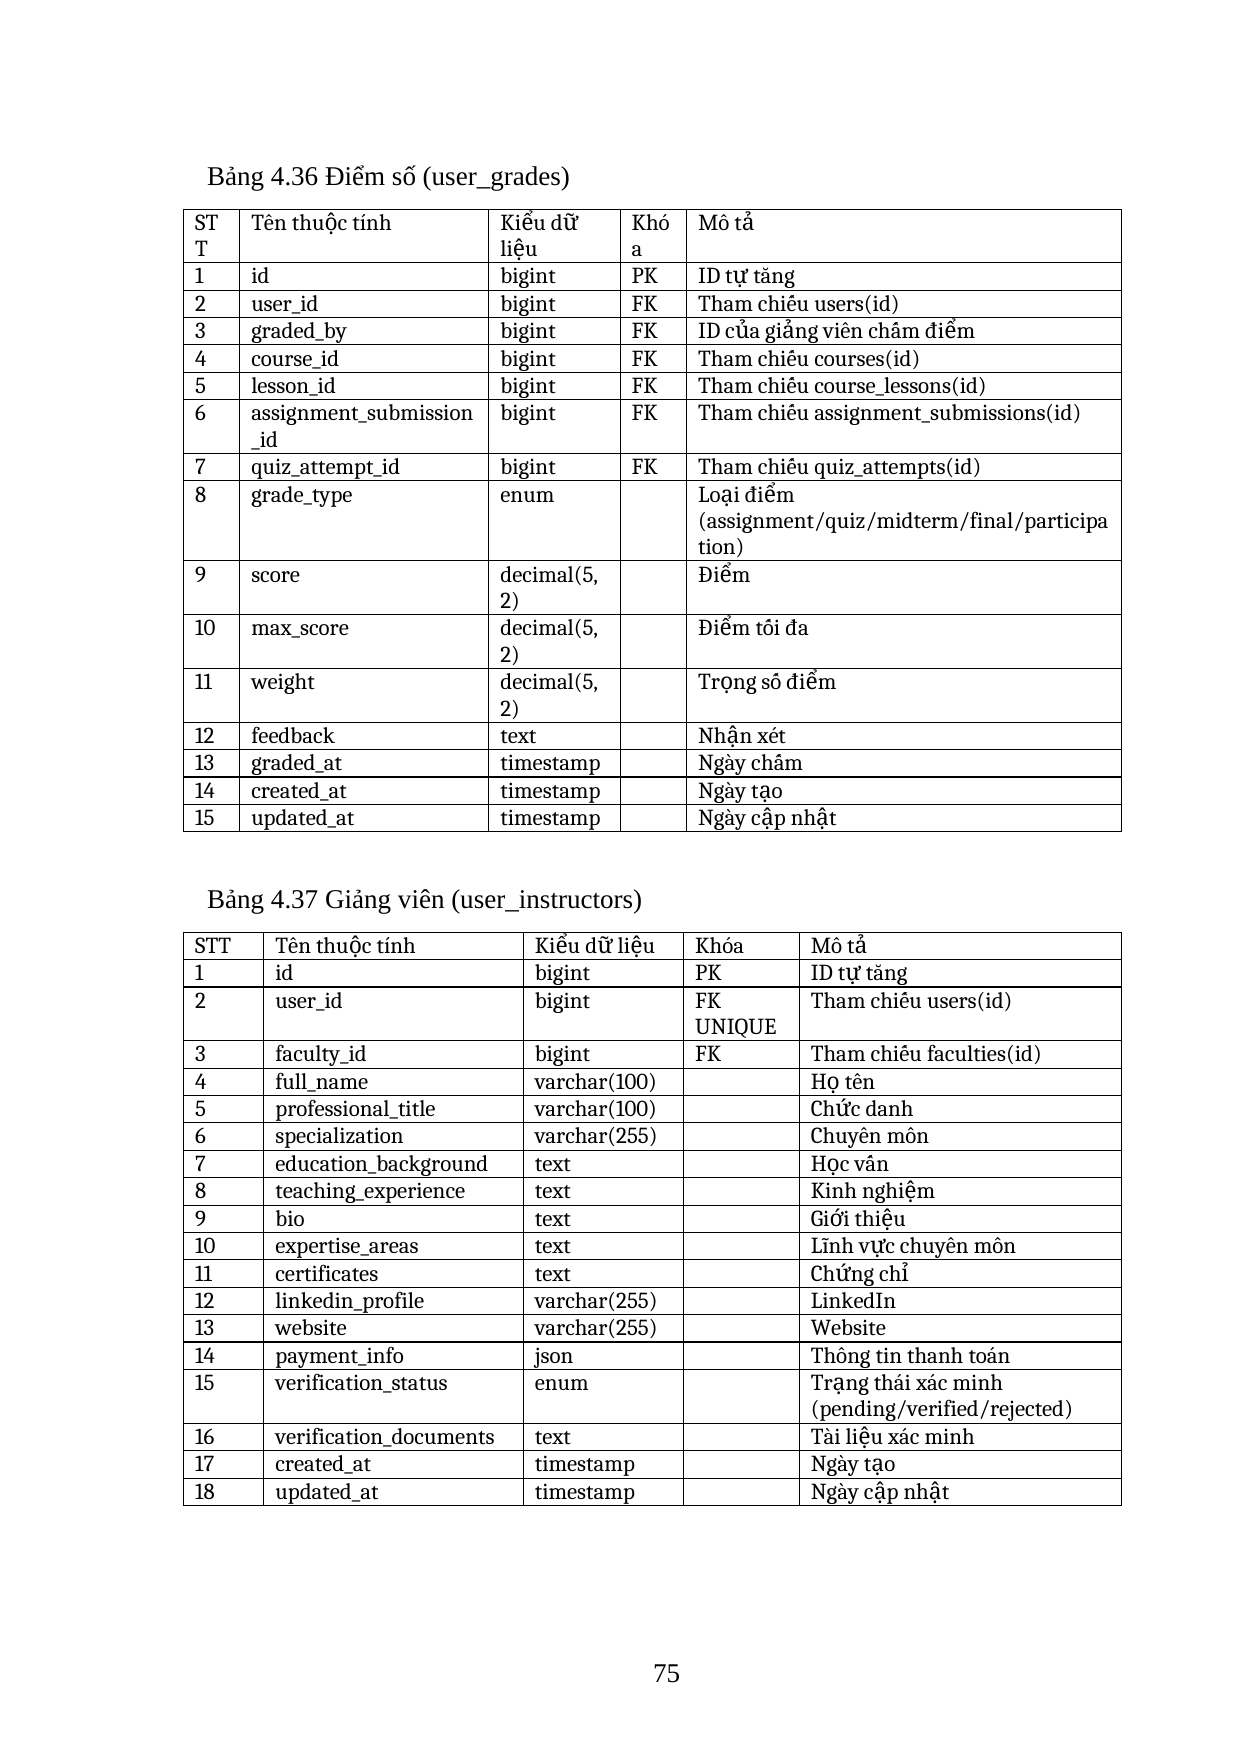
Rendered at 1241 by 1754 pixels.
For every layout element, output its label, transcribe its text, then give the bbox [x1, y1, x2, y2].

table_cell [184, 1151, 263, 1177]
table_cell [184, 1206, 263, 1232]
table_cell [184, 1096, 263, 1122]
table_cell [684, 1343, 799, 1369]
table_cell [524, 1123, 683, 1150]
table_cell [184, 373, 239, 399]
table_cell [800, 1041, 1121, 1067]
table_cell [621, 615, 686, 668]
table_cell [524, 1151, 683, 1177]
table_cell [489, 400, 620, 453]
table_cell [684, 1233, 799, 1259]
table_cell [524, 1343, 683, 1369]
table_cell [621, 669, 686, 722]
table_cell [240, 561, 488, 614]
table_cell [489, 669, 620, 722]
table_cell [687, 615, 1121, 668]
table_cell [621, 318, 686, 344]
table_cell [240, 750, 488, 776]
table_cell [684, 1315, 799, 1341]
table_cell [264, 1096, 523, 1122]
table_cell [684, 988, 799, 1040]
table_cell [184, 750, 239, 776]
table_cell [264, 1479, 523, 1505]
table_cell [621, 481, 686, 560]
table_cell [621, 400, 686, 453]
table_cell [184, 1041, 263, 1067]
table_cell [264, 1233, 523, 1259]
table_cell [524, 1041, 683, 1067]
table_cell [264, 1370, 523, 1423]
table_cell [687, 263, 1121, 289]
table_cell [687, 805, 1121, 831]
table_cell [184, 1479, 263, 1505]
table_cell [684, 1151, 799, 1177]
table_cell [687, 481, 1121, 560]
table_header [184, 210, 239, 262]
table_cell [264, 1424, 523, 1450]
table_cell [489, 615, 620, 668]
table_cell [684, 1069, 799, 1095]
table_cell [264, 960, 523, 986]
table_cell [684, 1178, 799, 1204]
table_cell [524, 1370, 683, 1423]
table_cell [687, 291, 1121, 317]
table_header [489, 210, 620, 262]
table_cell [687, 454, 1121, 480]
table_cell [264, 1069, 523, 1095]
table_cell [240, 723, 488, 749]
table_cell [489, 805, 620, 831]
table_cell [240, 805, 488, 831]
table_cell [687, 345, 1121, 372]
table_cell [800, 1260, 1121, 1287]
subtitle Bảng 4.37 Giảng viên (user_instructors) [207, 883, 1122, 914]
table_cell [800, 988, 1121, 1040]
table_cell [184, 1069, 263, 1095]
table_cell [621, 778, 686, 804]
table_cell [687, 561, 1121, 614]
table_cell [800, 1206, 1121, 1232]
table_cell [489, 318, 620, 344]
subtitle Bảng 4.36 Điểm số (user_grades) [207, 160, 1122, 191]
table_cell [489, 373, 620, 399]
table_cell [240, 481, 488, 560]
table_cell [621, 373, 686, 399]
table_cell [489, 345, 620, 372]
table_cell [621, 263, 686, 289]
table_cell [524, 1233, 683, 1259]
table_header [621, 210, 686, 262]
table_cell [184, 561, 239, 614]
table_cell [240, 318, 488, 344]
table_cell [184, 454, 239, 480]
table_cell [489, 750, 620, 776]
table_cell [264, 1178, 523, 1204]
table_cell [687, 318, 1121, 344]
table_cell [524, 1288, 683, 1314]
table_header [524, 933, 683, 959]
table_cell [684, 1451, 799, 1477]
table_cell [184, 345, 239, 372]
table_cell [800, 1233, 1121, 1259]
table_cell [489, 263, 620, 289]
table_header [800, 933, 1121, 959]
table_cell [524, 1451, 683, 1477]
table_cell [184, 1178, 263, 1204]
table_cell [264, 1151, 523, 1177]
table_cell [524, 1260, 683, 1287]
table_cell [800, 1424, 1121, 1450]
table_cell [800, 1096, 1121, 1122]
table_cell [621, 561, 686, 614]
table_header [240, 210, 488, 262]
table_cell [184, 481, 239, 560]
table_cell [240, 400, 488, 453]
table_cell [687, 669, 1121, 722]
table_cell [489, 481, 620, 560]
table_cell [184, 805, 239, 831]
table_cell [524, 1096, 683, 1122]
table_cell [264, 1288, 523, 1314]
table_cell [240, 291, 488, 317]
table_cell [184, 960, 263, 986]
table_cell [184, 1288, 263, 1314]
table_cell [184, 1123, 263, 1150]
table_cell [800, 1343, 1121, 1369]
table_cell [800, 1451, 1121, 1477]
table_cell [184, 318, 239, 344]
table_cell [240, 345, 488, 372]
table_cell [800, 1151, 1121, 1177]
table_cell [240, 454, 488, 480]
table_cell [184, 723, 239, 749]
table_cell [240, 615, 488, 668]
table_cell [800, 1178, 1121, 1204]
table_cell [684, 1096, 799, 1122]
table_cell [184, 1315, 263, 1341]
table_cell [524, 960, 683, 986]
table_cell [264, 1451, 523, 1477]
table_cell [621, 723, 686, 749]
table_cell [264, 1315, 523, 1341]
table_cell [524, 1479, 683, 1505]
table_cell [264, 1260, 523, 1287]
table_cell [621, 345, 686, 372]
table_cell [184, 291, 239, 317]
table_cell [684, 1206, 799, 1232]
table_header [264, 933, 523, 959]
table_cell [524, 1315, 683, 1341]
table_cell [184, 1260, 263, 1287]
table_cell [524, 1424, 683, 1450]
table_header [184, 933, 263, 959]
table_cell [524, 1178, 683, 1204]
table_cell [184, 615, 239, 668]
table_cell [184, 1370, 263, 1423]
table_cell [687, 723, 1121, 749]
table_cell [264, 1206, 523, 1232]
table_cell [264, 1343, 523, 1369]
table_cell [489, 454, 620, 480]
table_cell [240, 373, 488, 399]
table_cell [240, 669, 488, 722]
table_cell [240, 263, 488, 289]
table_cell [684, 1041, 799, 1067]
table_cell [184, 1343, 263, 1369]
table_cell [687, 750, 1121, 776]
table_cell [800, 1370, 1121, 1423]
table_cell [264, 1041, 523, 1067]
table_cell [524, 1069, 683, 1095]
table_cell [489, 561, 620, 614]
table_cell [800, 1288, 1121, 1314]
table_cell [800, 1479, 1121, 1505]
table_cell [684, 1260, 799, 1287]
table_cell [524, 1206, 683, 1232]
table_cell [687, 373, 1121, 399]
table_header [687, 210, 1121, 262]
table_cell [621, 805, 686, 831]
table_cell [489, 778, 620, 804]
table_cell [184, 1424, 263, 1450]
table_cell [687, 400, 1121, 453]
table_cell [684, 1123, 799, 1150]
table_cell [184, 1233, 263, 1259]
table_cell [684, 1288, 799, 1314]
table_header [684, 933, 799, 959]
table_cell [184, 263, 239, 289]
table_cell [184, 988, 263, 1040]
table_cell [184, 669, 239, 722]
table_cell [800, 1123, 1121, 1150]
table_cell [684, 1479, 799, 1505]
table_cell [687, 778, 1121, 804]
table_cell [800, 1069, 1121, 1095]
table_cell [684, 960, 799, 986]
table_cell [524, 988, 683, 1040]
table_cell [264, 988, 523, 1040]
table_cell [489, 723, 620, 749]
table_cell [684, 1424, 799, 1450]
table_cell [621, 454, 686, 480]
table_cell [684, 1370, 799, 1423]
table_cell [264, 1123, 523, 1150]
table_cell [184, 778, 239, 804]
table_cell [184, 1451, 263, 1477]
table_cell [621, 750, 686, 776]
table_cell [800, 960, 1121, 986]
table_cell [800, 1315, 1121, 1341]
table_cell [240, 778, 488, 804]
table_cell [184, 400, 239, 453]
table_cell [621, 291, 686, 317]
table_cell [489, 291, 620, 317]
